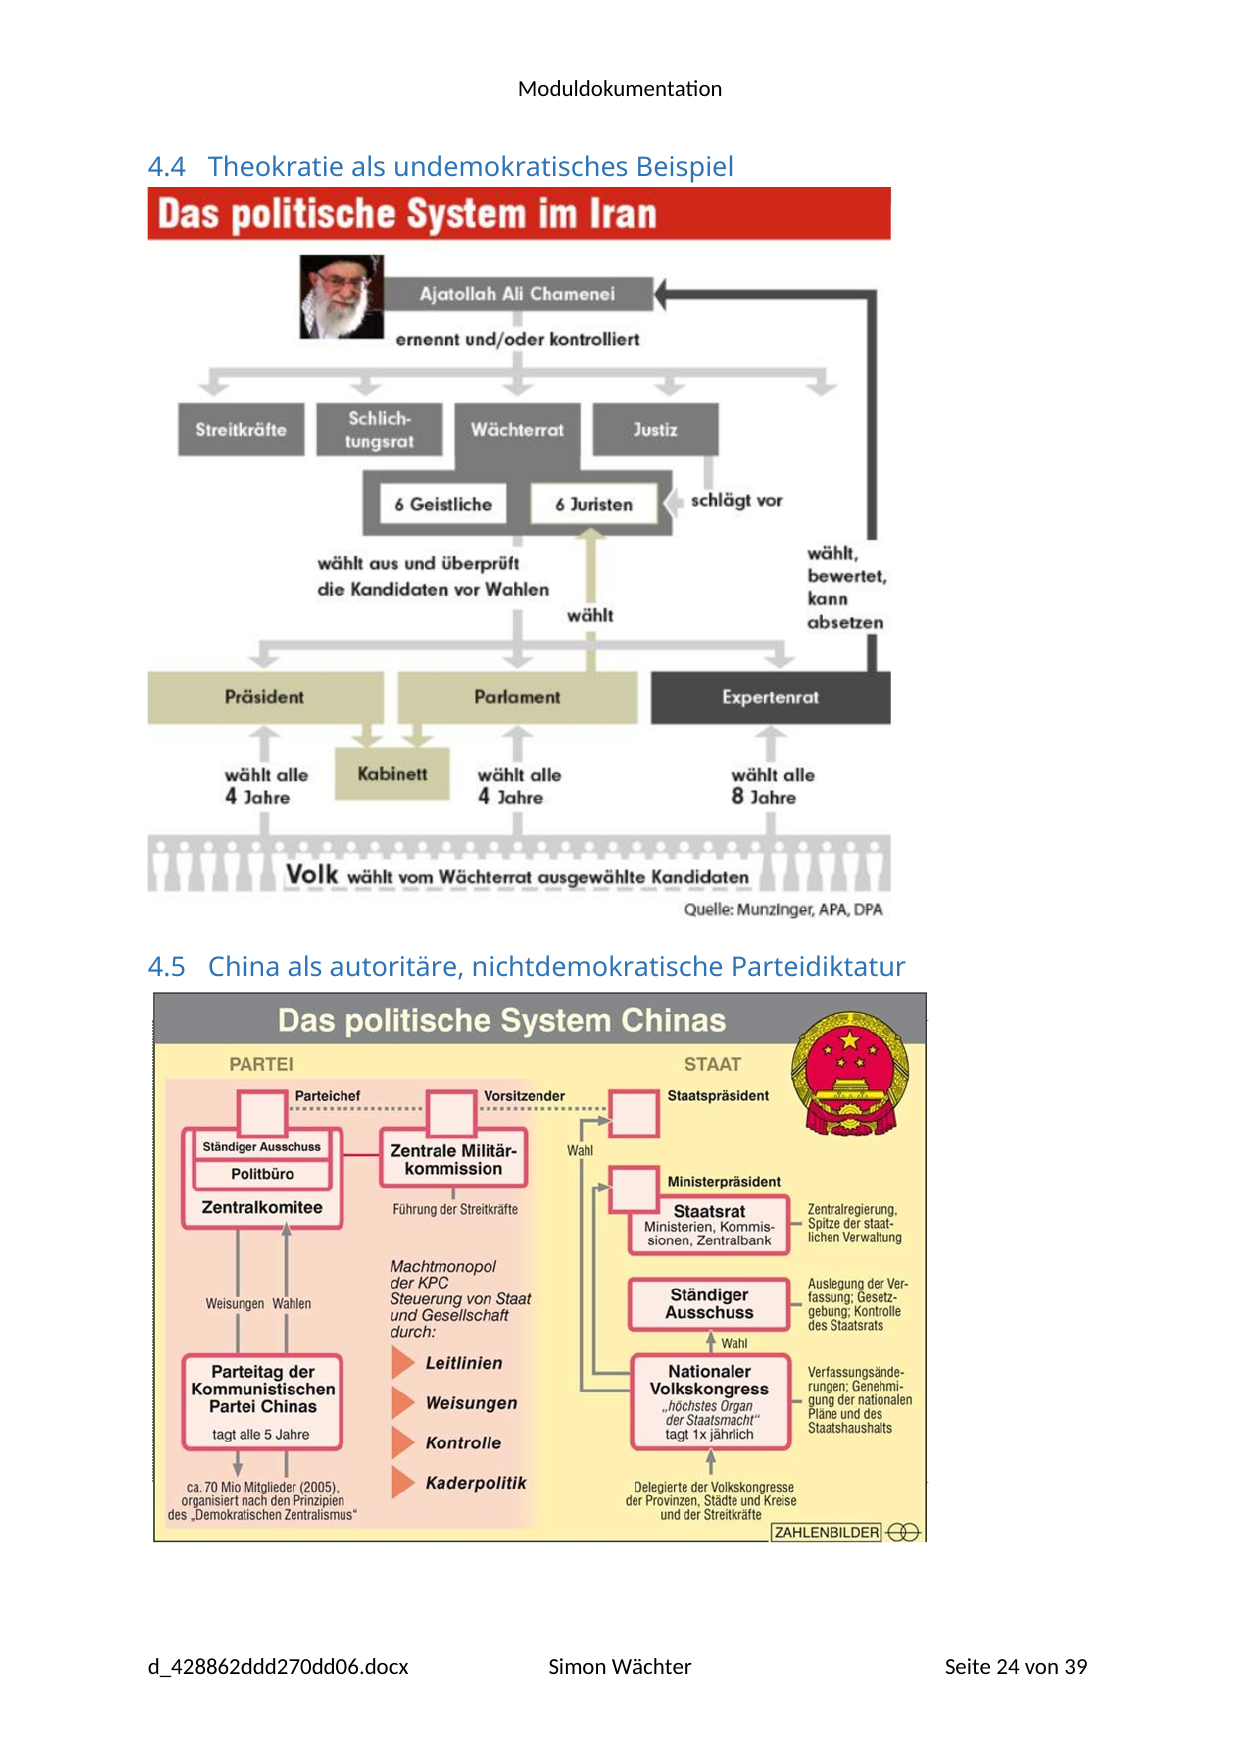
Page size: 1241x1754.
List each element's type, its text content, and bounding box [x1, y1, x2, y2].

subtitle Theokratie als undemokratisches Beispiel [148, 148, 1093, 184]
subtitle China als autoritäre, nichtdemokratische Parteidiktatur [148, 947, 1093, 984]
picture [147, 187, 892, 929]
picture [147, 987, 929, 1543]
